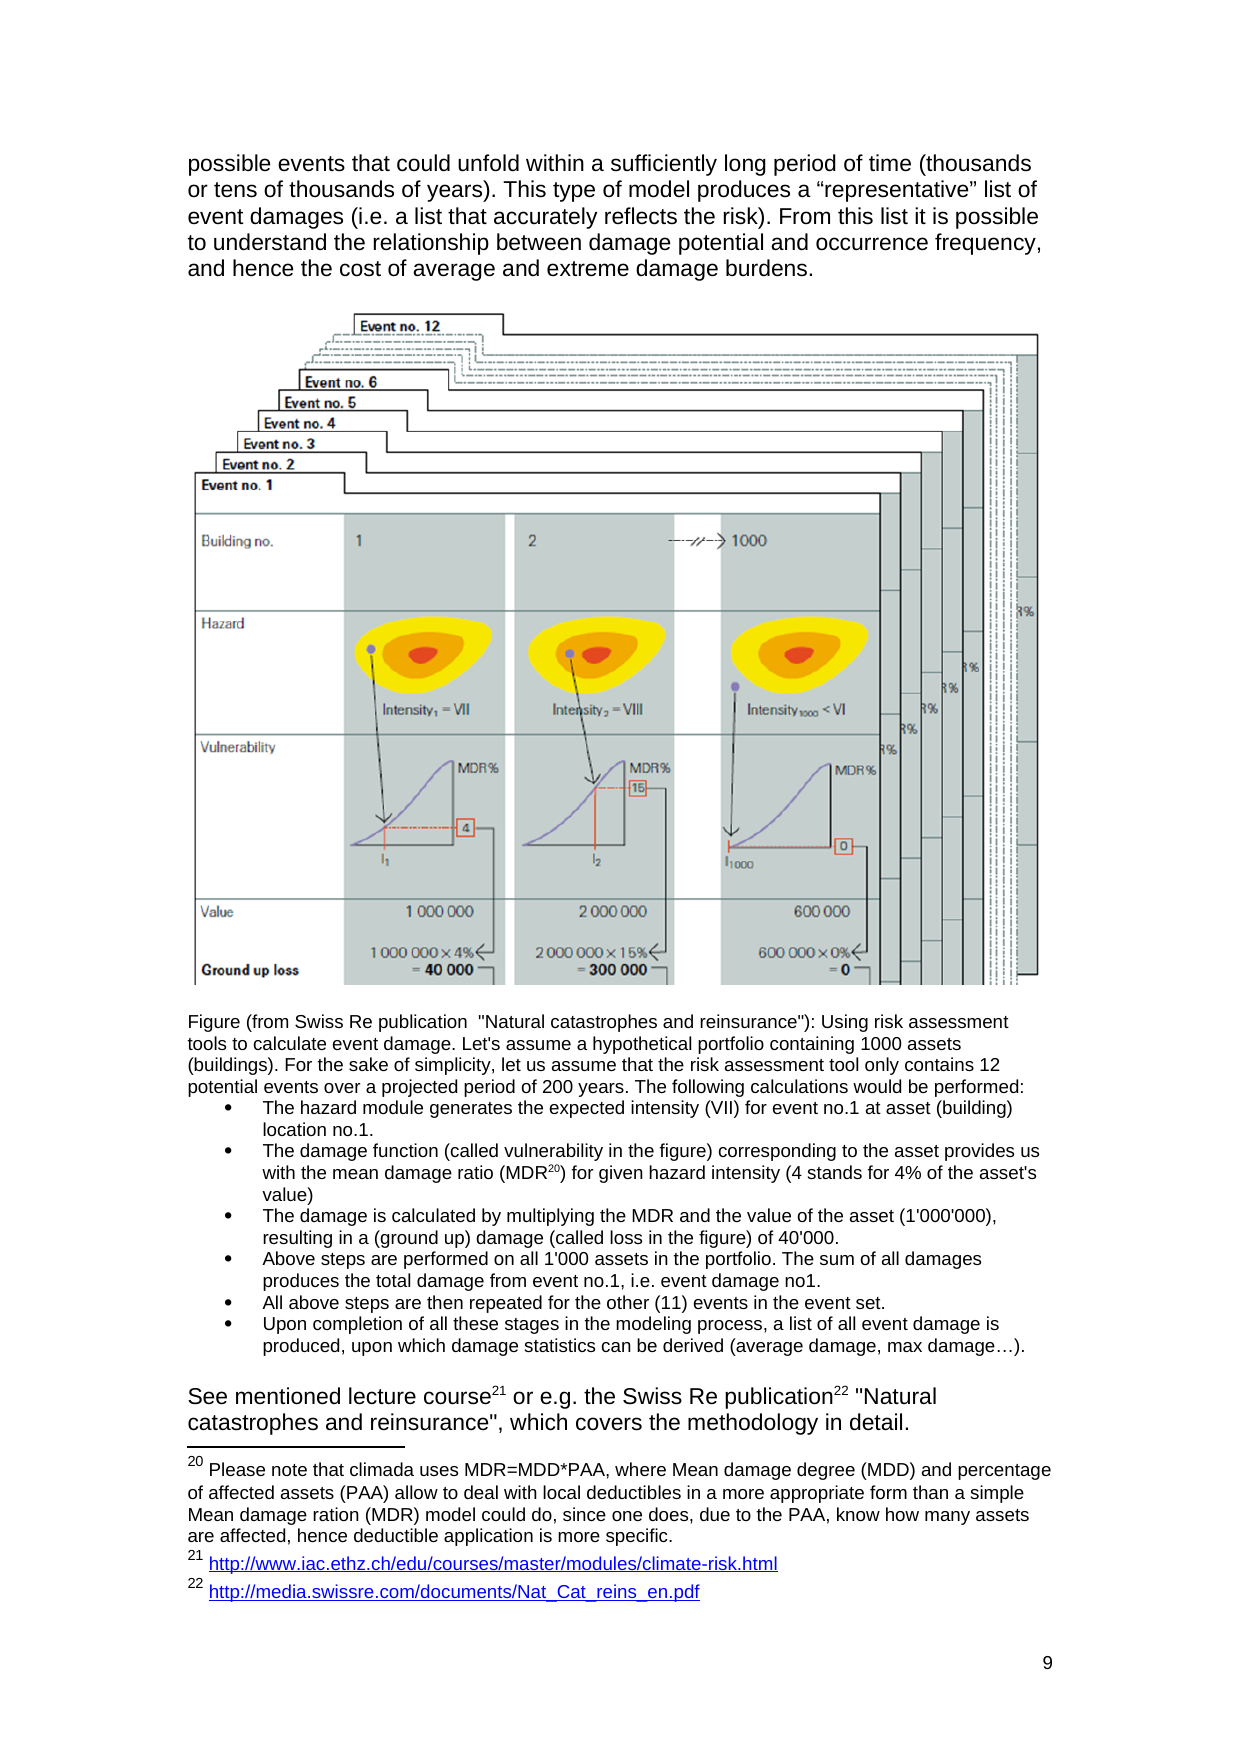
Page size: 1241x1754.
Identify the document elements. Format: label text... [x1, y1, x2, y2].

text Figure (from Swiss Re publication "Natural catastrophes and reinsurance"): Using risk assessment tools to calculate event damage. Let's assume a hypothetical portfolio containing 1000 assets (buildings). For the sake of simplicity, let us assume that the risk assessment tool only contains 12 potential events over a projected period of 200 years. The following calculations would be performed: [187, 1011, 1053, 1097]
list The damage is calculated by multiplying the MDR and the value of the asset (1'000'000), resulting in a (ground up) damage (called loss in the figure) of 40'000. [225, 1205, 1053, 1248]
list The damage function (called vulnerability in the figure) corresponding to the asset provides us with the mean damage ratio (MDR) for given hazard intensity (4 stands for 4% of the asset's value) [225, 1140, 1053, 1205]
text See mentioned lecture course or e.g. the Swiss Re publication "Natural catastrophes and reinsurance", which covers the methodology in detail. [187, 1383, 1053, 1435]
list The hazard module generates the expected intensity (VII) for event no.1 at asset (building) location no.1. [225, 1097, 1053, 1140]
list Upon completion of all these stages in the modeling process, a list of all event damage is produced, upon which damage statistics can be derived (average damage, max damage…). [225, 1313, 1053, 1356]
list Above steps are performed on all 1'000 assets in the portfolio. The sum of all damages produces the total damage from event no.1, i.e. event damage no1. [225, 1248, 1053, 1291]
picture [187, 308, 1044, 985]
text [187, 150, 1053, 282]
list All above steps are then repeated for the other (11) events in the event set. [225, 1291, 1053, 1313]
